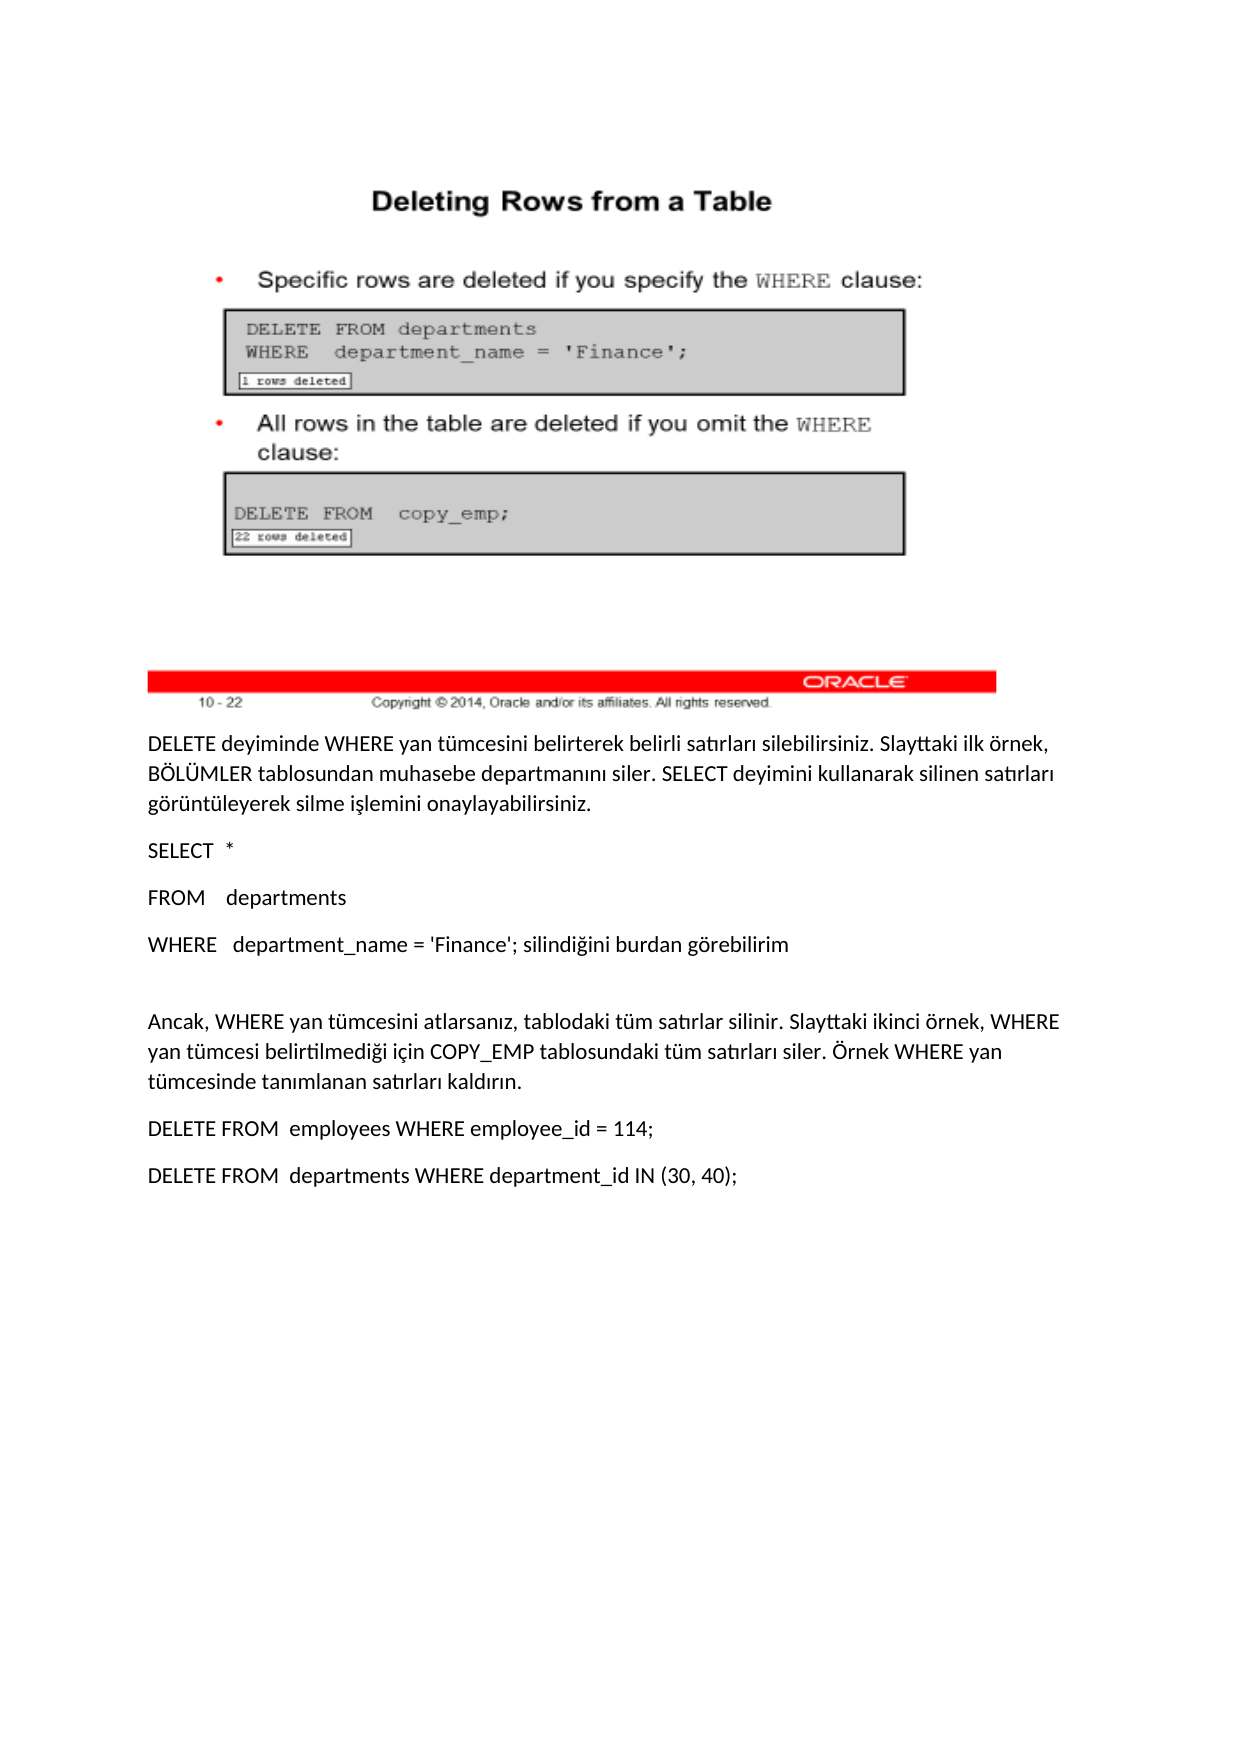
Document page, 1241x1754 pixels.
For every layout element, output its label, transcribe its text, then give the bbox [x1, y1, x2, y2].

text DELETE deyiminde WHERE yan tümcesini belirterek belirli satırları silebilirsiniz. Slayttaki ilk örnek, BÖLÜMLER tablosundan muhasebe departmanını siler. SELECT deyimini kullanarak silinen satırları görüntüleyerek silme işlemini onaylayabilirsiniz. [148, 729, 1093, 817]
text SELECT * [148, 836, 1093, 864]
text WHERE department_name = 'Finance'; silindiğini burdan görebilirim [148, 930, 1093, 958]
text FROM departments [148, 883, 1093, 911]
picture [147, 147, 997, 711]
text DELETE FROM departments WHERE department_id IN (30, 40); [148, 1161, 1093, 1189]
text Ancak, WHERE yan tümcesini atlarsanız, tablodaki tüm satırlar silinir. Slayttaki ikinci örnek, WHERE yan tümcesi belirtilmediği için COPY_EMP tablosundaki tüm satırları siler. Örnek WHERE yan tümcesinde tanımlanan satırları kaldırın. [148, 977, 1093, 1096]
text DELETE FROM employees WHERE employee_id = 114; [148, 1114, 1093, 1142]
